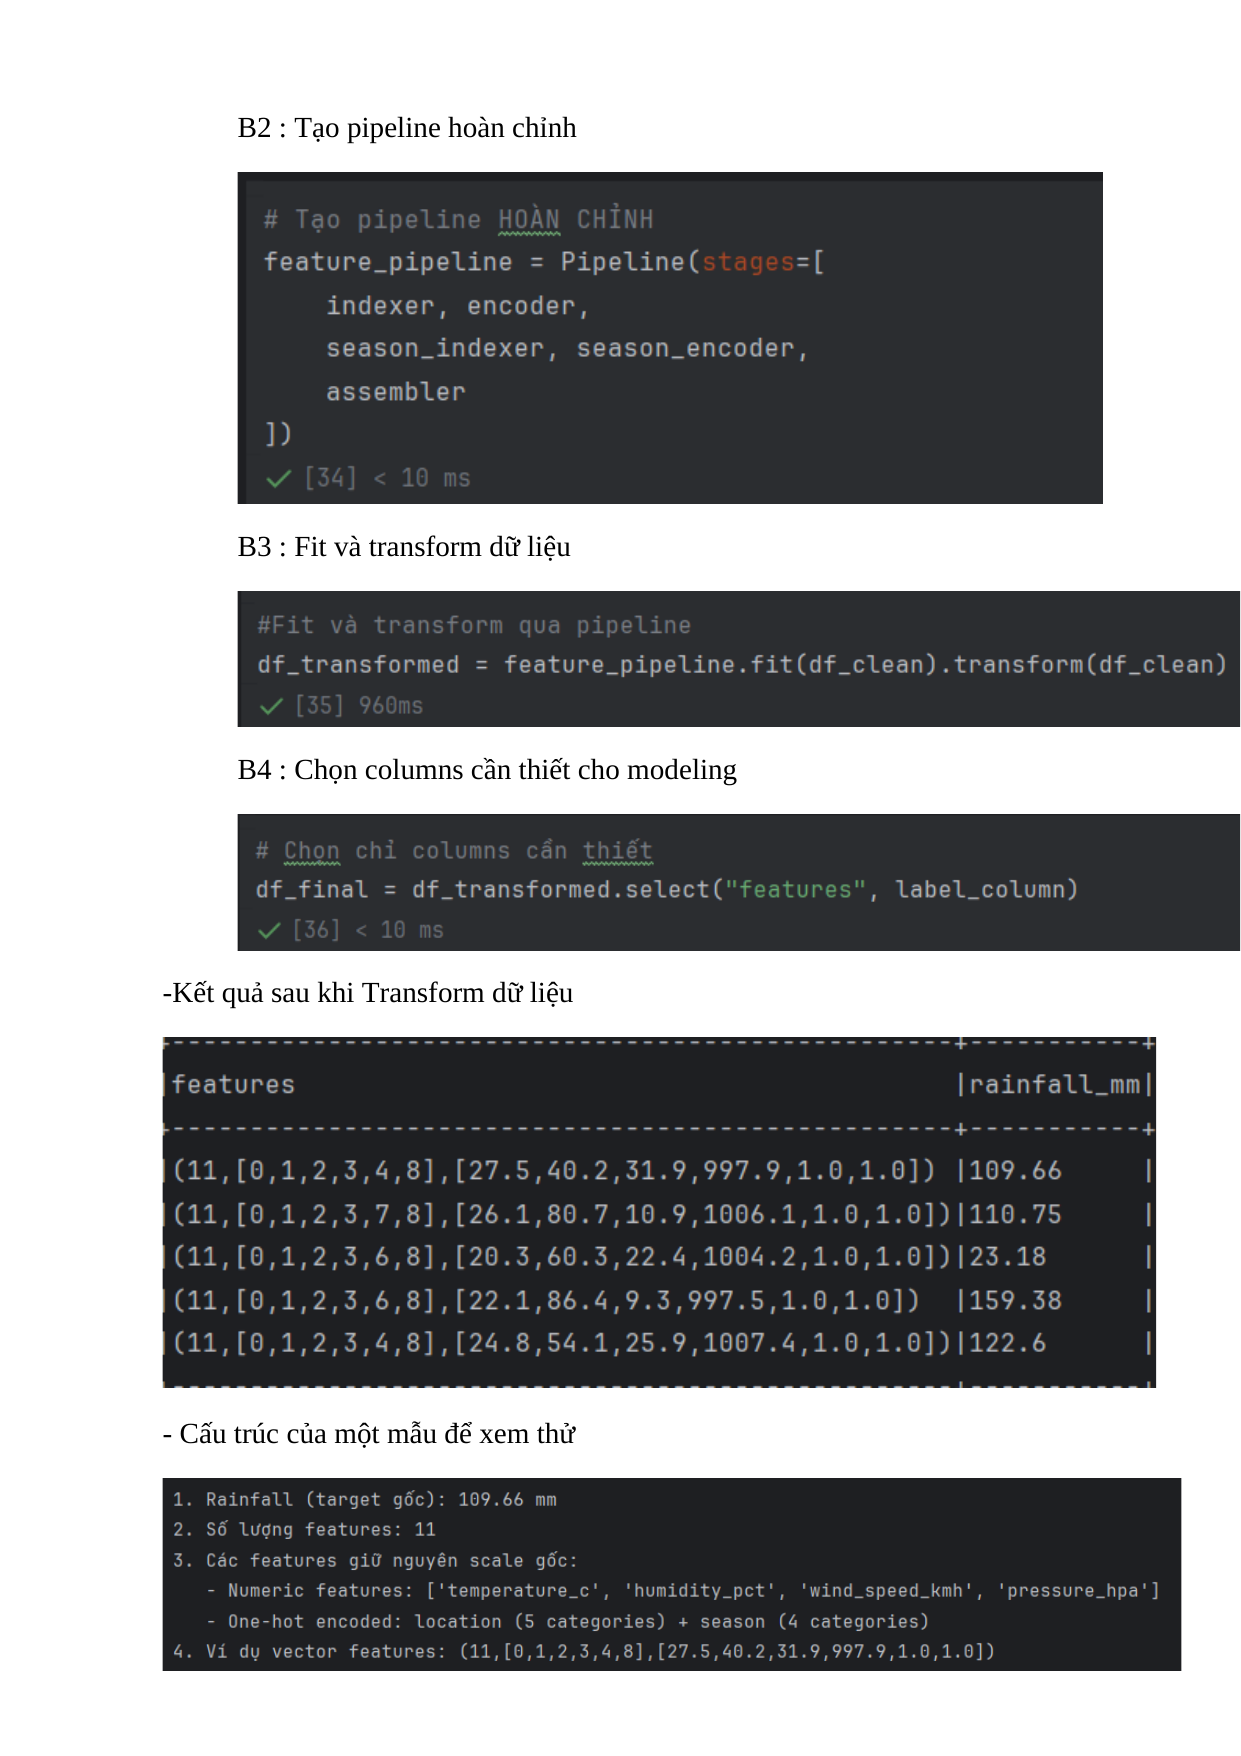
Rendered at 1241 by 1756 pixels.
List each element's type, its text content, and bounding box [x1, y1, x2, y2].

picture [237, 814, 1241, 951]
text B3 : Fit và transform dữ liệu [162, 529, 1181, 563]
text - Cấu trúc của một mẫu để xem thử [162, 1417, 1181, 1450]
picture [162, 1478, 1182, 1671]
picture [237, 591, 1241, 727]
picture [237, 172, 1103, 504]
text B4 : Chọn columns cần thiết cho modeling [162, 752, 1181, 786]
picture [162, 1037, 1157, 1388]
text -Kết quả sau khi Transform dữ liệu [162, 975, 1181, 1009]
text B2 : Tạo pipeline hoàn chỉnh [162, 110, 1181, 144]
